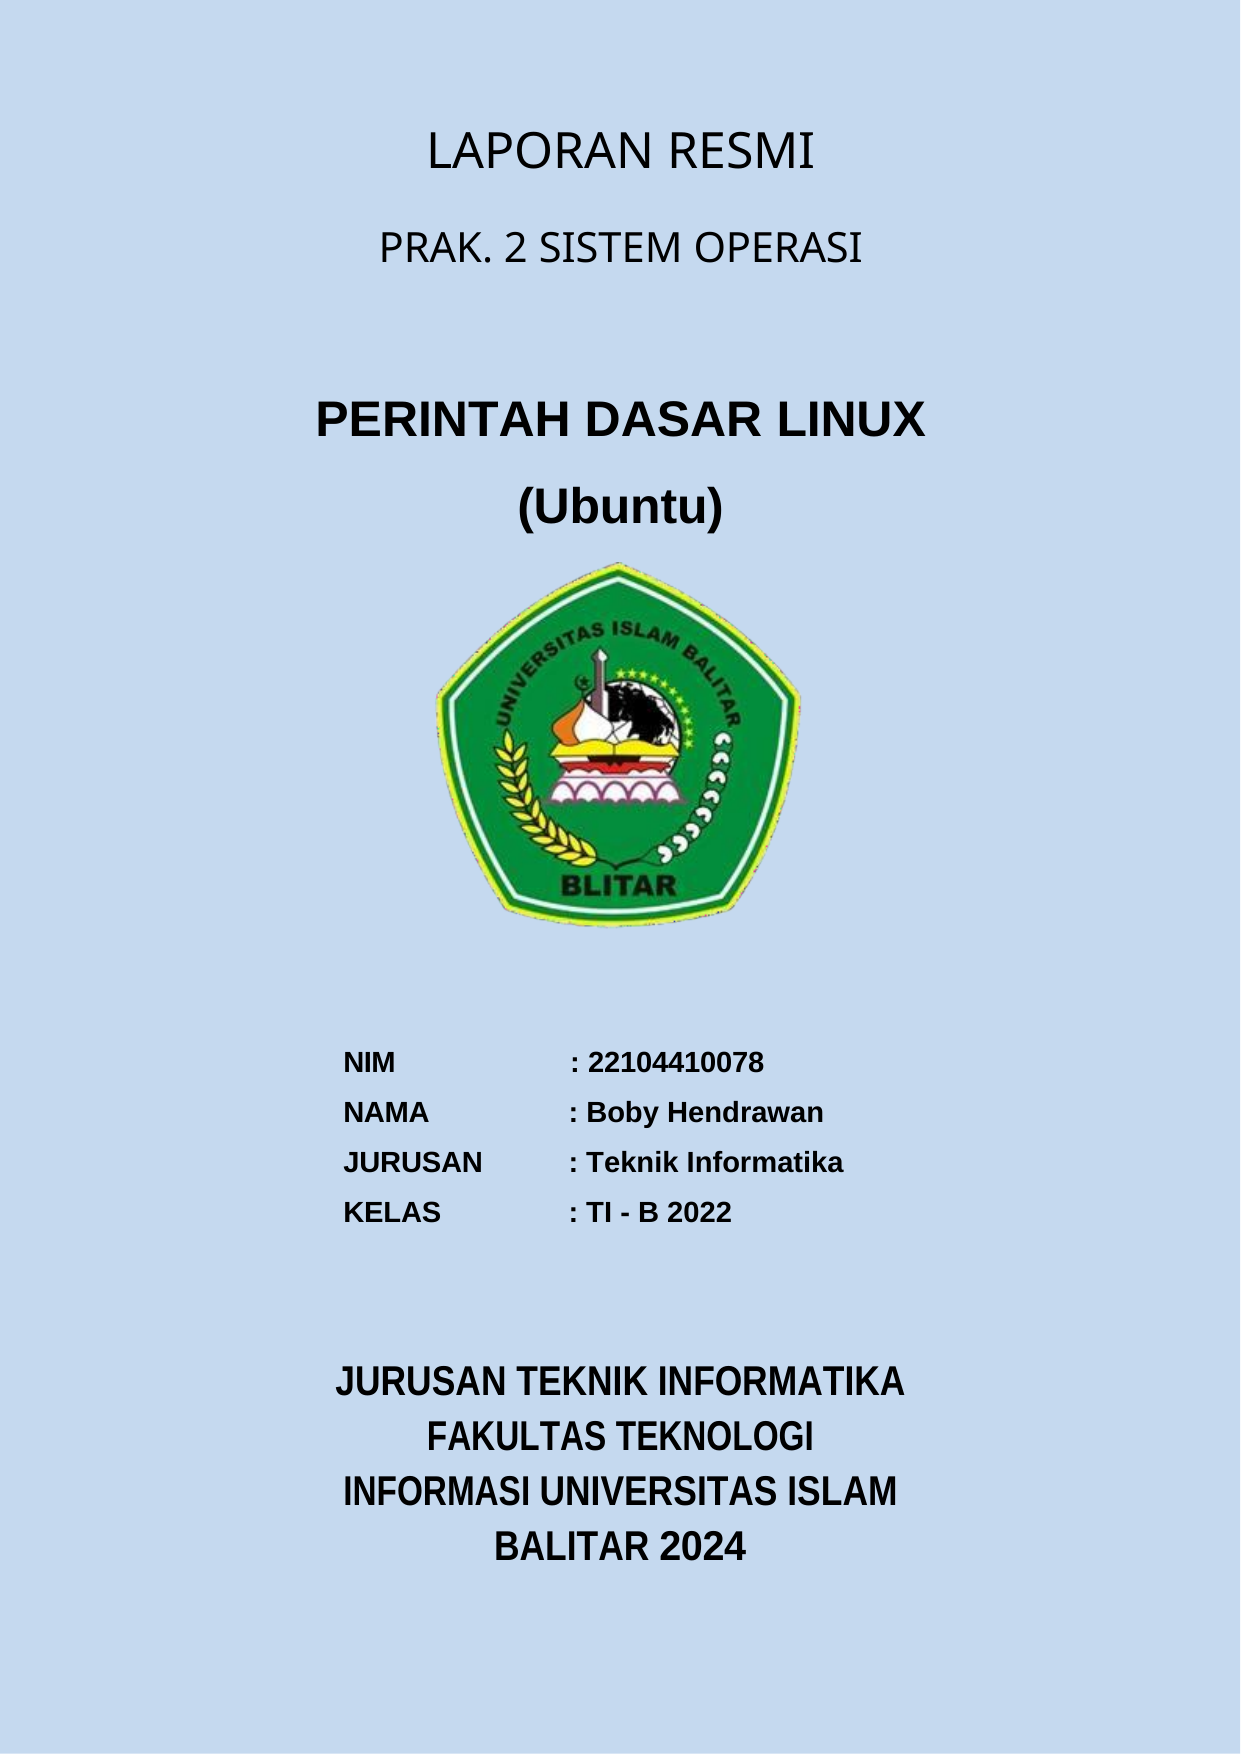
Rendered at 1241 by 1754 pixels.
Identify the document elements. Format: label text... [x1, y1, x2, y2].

subtitle JURUSAN TEKNIK INFORMATIKA FAKULTAS TEKNOLOGI INFORMASI UNIVERSITAS ISLAM BALITAR 2024 [328, 1356, 912, 1569]
title PERINTAH DASAR LINUX [88, 390, 1152, 447]
text NIM : 22104410078 [343, 1045, 1181, 1078]
title (Ubuntu) [88, 476, 1152, 534]
text PRAK. 2 SISTEM OPERASI [88, 218, 1152, 275]
text NAMA : Boby Hendrawan JURUSAN : Teknik Informatika KELAS : TI - B 2022 [343, 1095, 946, 1229]
text LAPORAN RESMI [88, 114, 1153, 183]
picture [422, 562, 818, 929]
